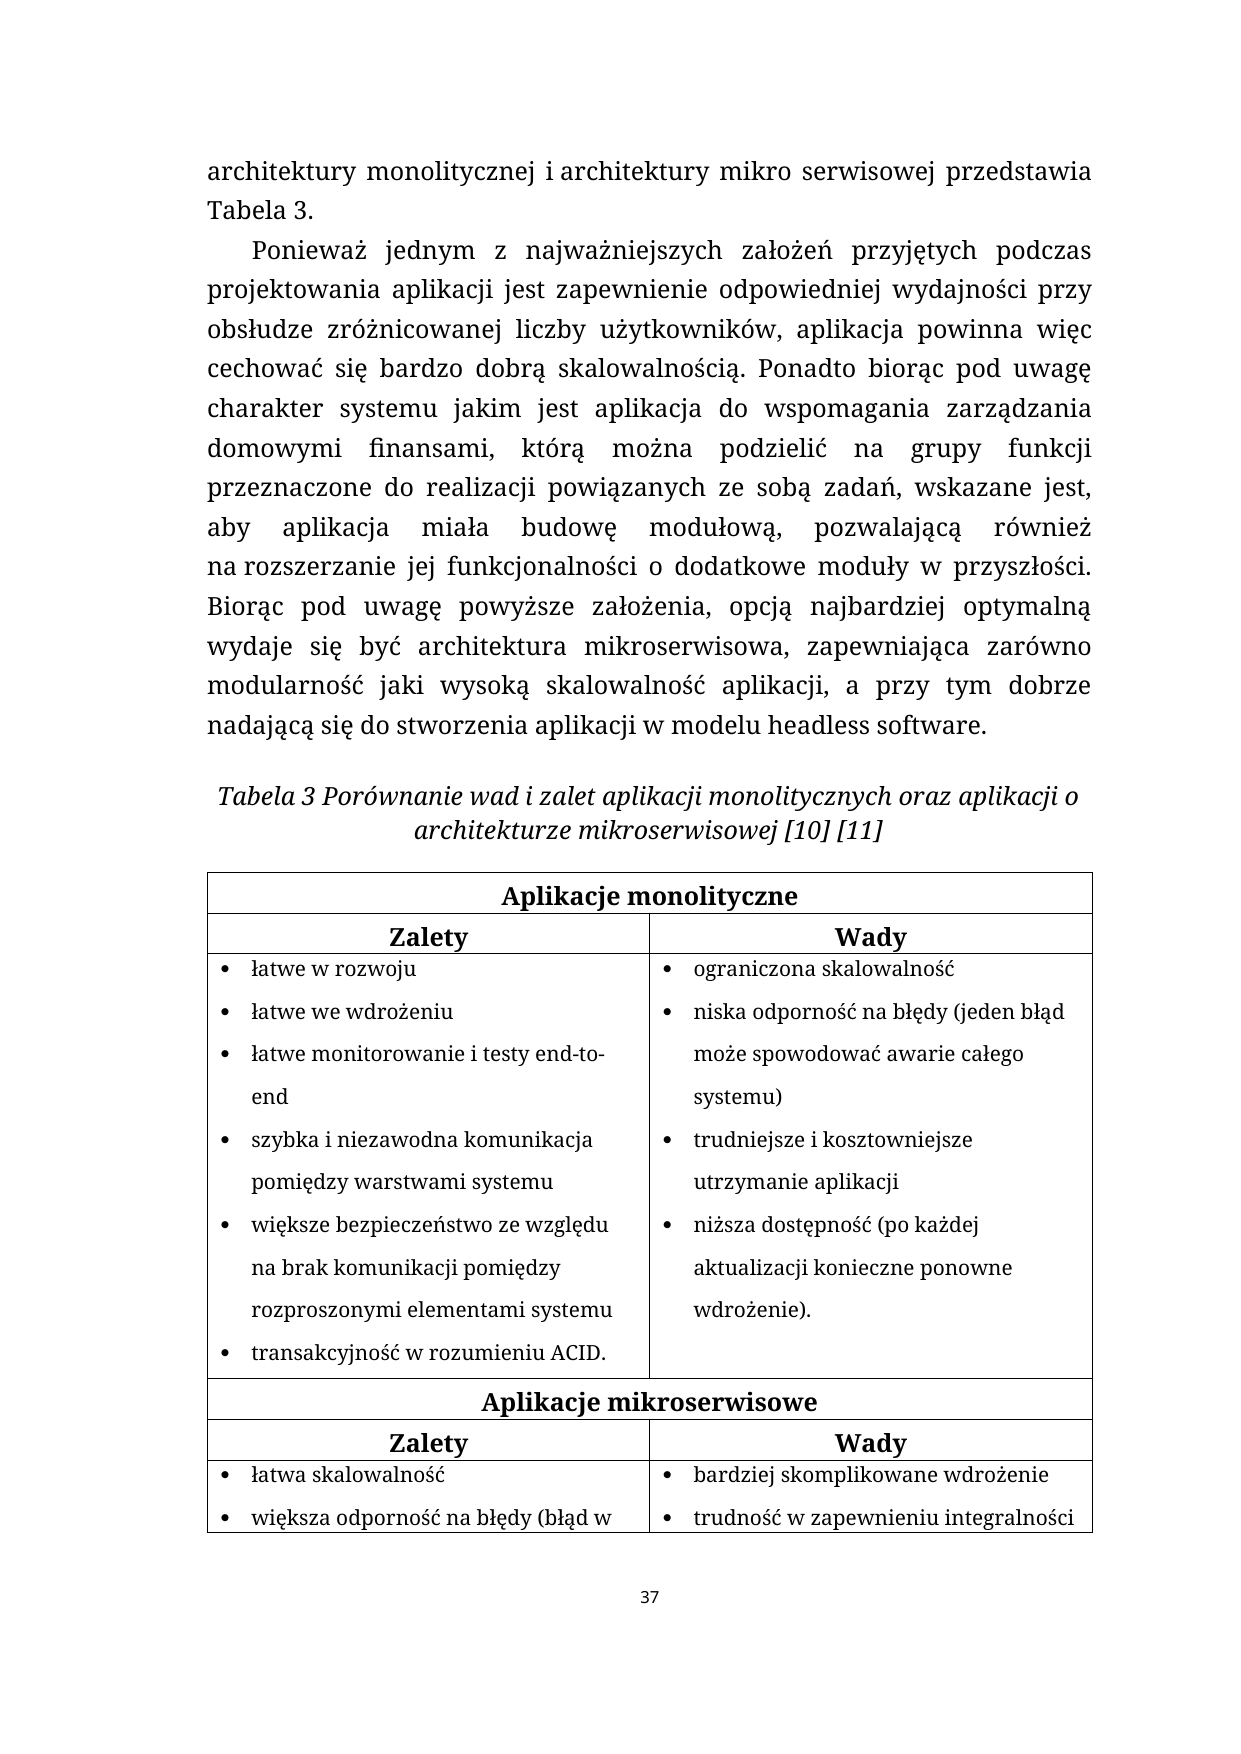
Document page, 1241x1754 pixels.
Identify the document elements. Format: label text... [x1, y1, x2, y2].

table_cell ograniczona skalowalność niska odporność na błędy (jeden błąd może spowodować awarie całego systemu) trudniejsze i kosztowniejsze utrzymanie aplikacji niższa dostępność (po każdej aktualizacji konieczne ponowne wdrożenie). [650, 954, 1092, 1378]
table_cell Zalety [208, 1420, 649, 1459]
table_cell Wady [650, 1420, 1092, 1459]
table_cell Wady [650, 914, 1092, 953]
text Ponieważ jednym z najważniejszych założeń przyjętych podczas projektowania aplikacji jest zapewnienie odpowiedniej wydajności przy obsłudze zróżnicowanej liczby użytkowników, aplikacja powinna więc cechować się bardzo dobrą skalowalnością. Ponadto biorąc pod uwagę charakter systemu jakim jest aplikacja do wspomagania zarządzania domowymi finansami, którą można podzielić na grupy funkcji przeznaczone do realizacji powiązanych ze sobą zadań, wskazane jest, aby aplikacja miała budowę modułową, pozwalającą również na rozszerzanie jej funkcjonalności o dodatkowe moduły w przyszłości. Biorąc pod uwagę powyższe założenia, opcją najbardziej optymalną wydaje się być architektura mikroserwisowa, zapewniająca zarówno modularność jaki wysoką skalowalność aplikacji, a przy tym dobrze nadającą się do stworzenia aplikacji w modelu headless software. [207, 227, 1092, 741]
table_header Aplikacje monolityczne [208, 873, 1092, 913]
text Tabela Porównanie wad i zalet aplikacji monolitycznych oraz aplikacji o architekturze mikroserwisowej [207, 779, 1092, 847]
table_cell Aplikacje mikroserwisowe [208, 1379, 1092, 1419]
table_cell Zalety [208, 914, 649, 953]
table_cell łatwe w rozwoju łatwe we wdrożeniu łatwe monitorowanie i testy end-to-end szybka i niezawodna komunikacja pomiędzy warstwami systemu większe bezpieczeństwo ze względu na brak komunikacji pomiędzy rozproszonymi elementami systemu transakcyjność w rozumieniu ACID. [208, 954, 649, 1378]
